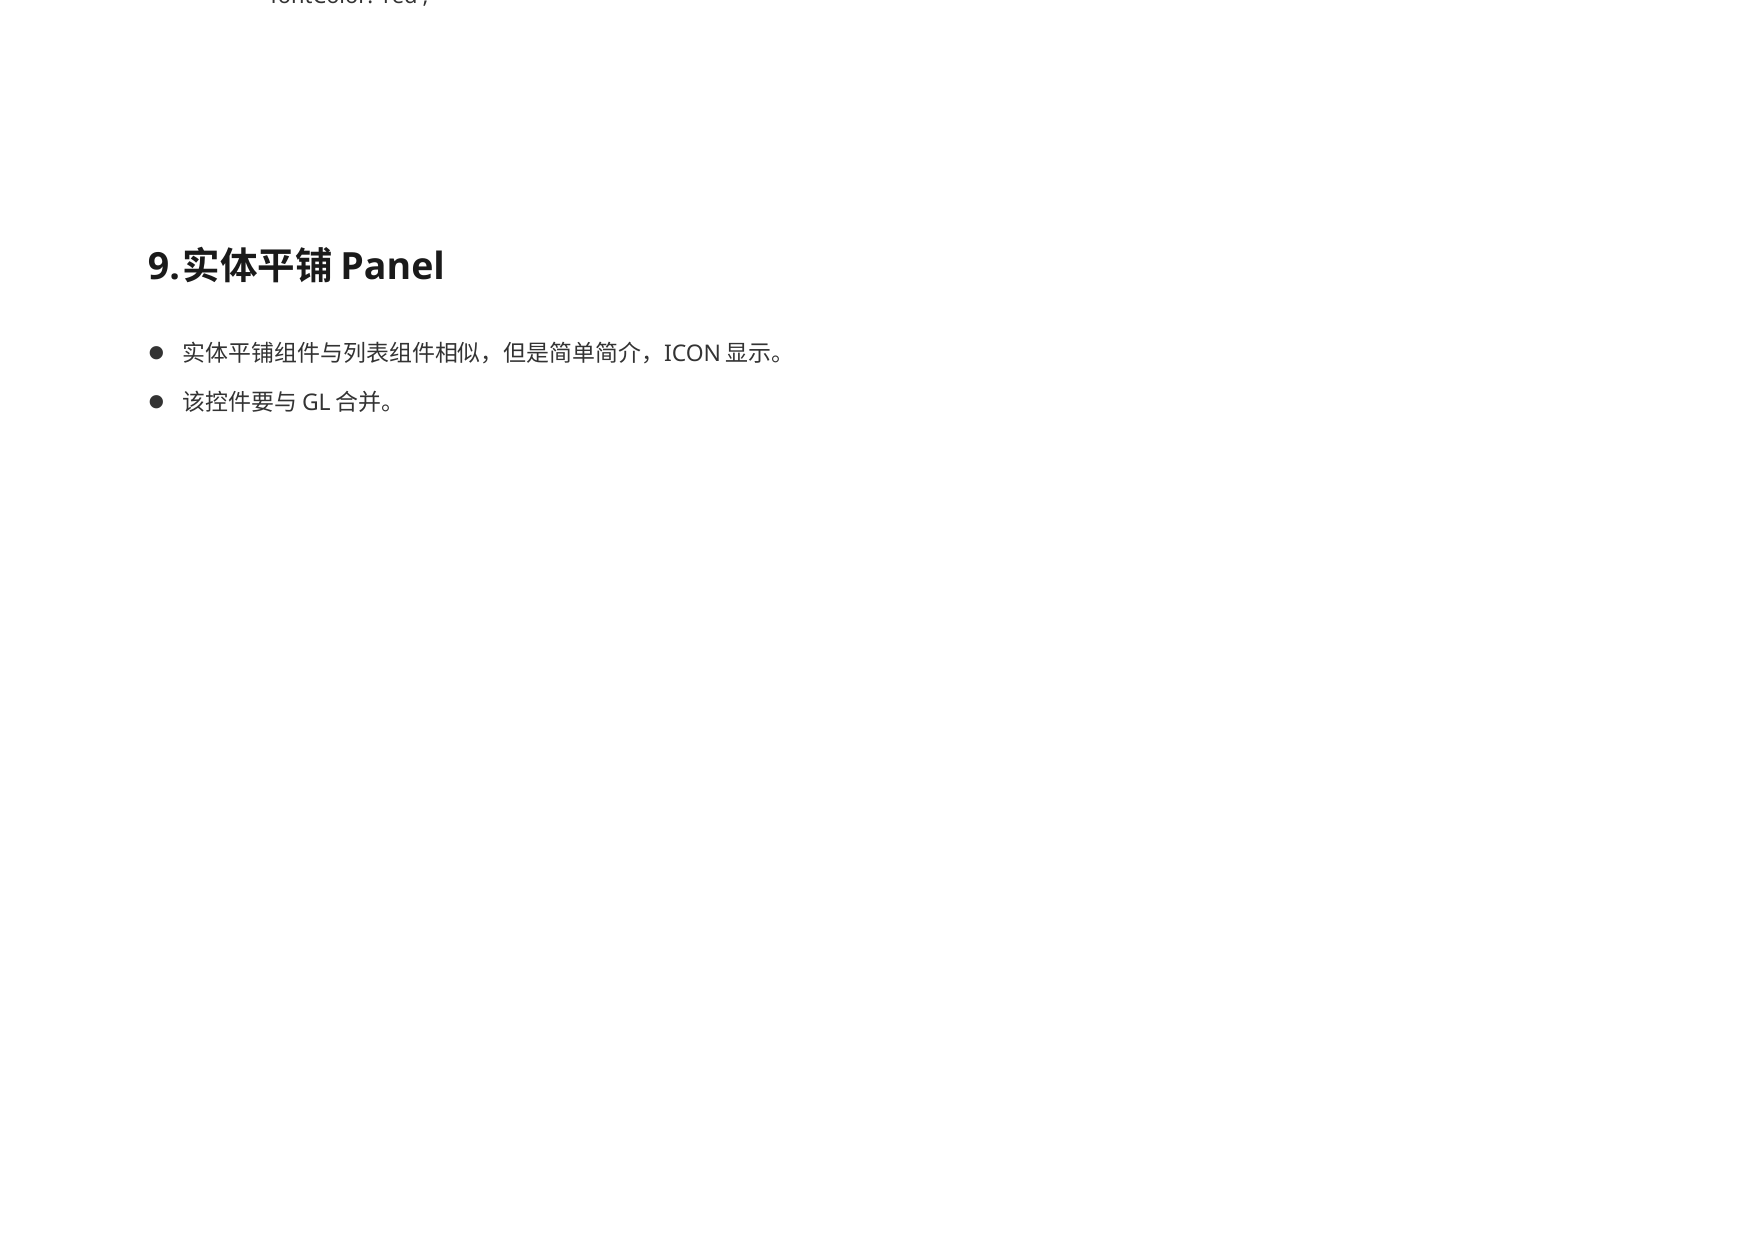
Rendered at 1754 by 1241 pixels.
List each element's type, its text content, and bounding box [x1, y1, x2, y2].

list 实体平铺组件与列表组件相似，但是简单简介，ICON显示。 [148, 334, 1606, 368]
subtitle 实体平铺Panel [148, 236, 1606, 290]
list 该控件要与GL合并。 [148, 384, 1606, 417]
